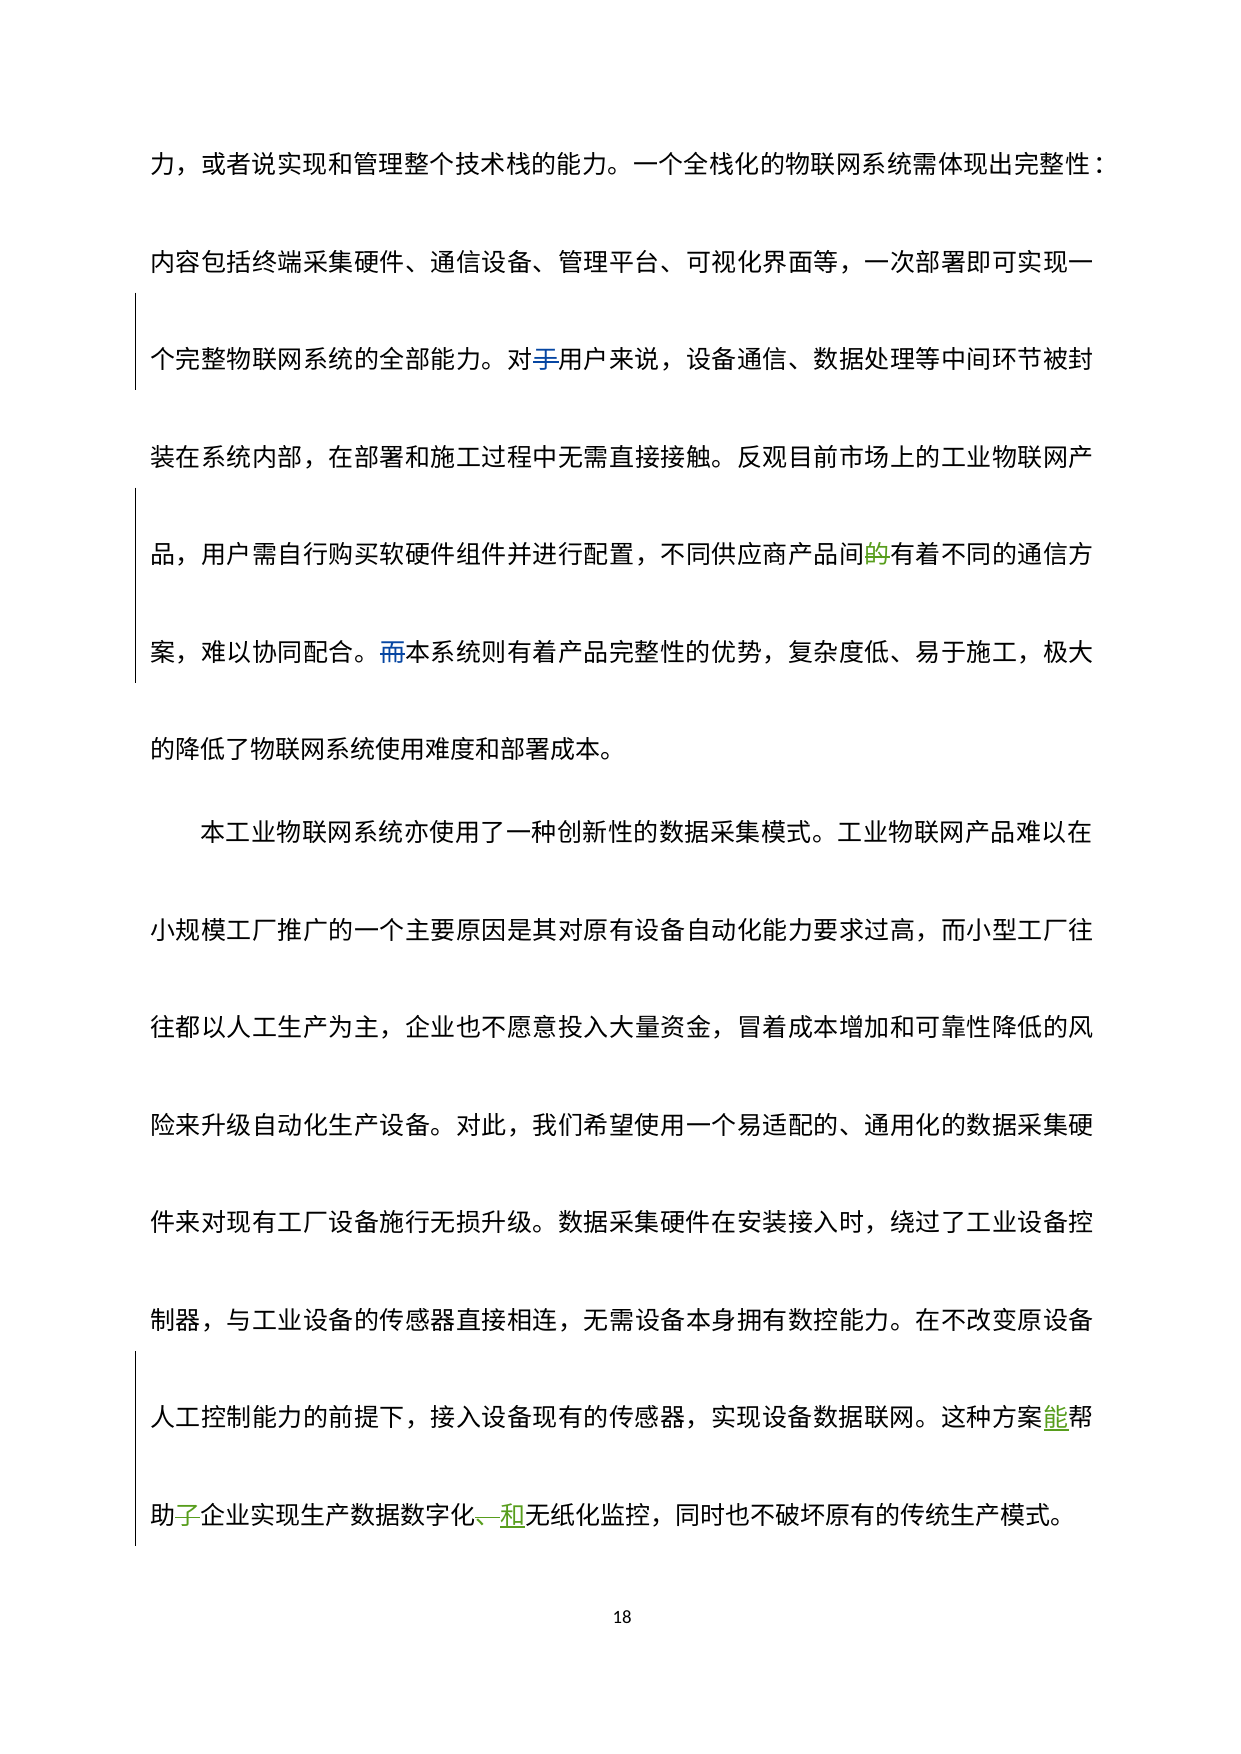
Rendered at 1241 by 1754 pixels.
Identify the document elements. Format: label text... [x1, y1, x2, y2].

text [150, 130, 1094, 780]
text 本工业物联网系统亦使用了一种创新性的数据采集模式。工业物联网产品难以在小规模工厂推广的一个主要原因是其对原有设备自动化能力要求过高，而小型工厂往往都以人工生产为主，企业也不愿意投入大量资金，冒着成本增加和可靠性降低的风险来升级自动化生产设备。对此，我们希望使用一个易适配的、通用化的数据采集硬件来对现有工厂设备施行无损升级。数据采集硬件在安装接入时，绕过了工业设备控制器，与工业设备的传感器直接相连，无需设备本身拥有数控能力。在不改变原设备人工控制能力的前提下，接入设备现有的传感器，实现设备数据联网。这种方案帮助企业实现生产数据数字化无纸化监控，同时也不破坏原有的传统生产模式。 [150, 798, 1094, 1546]
